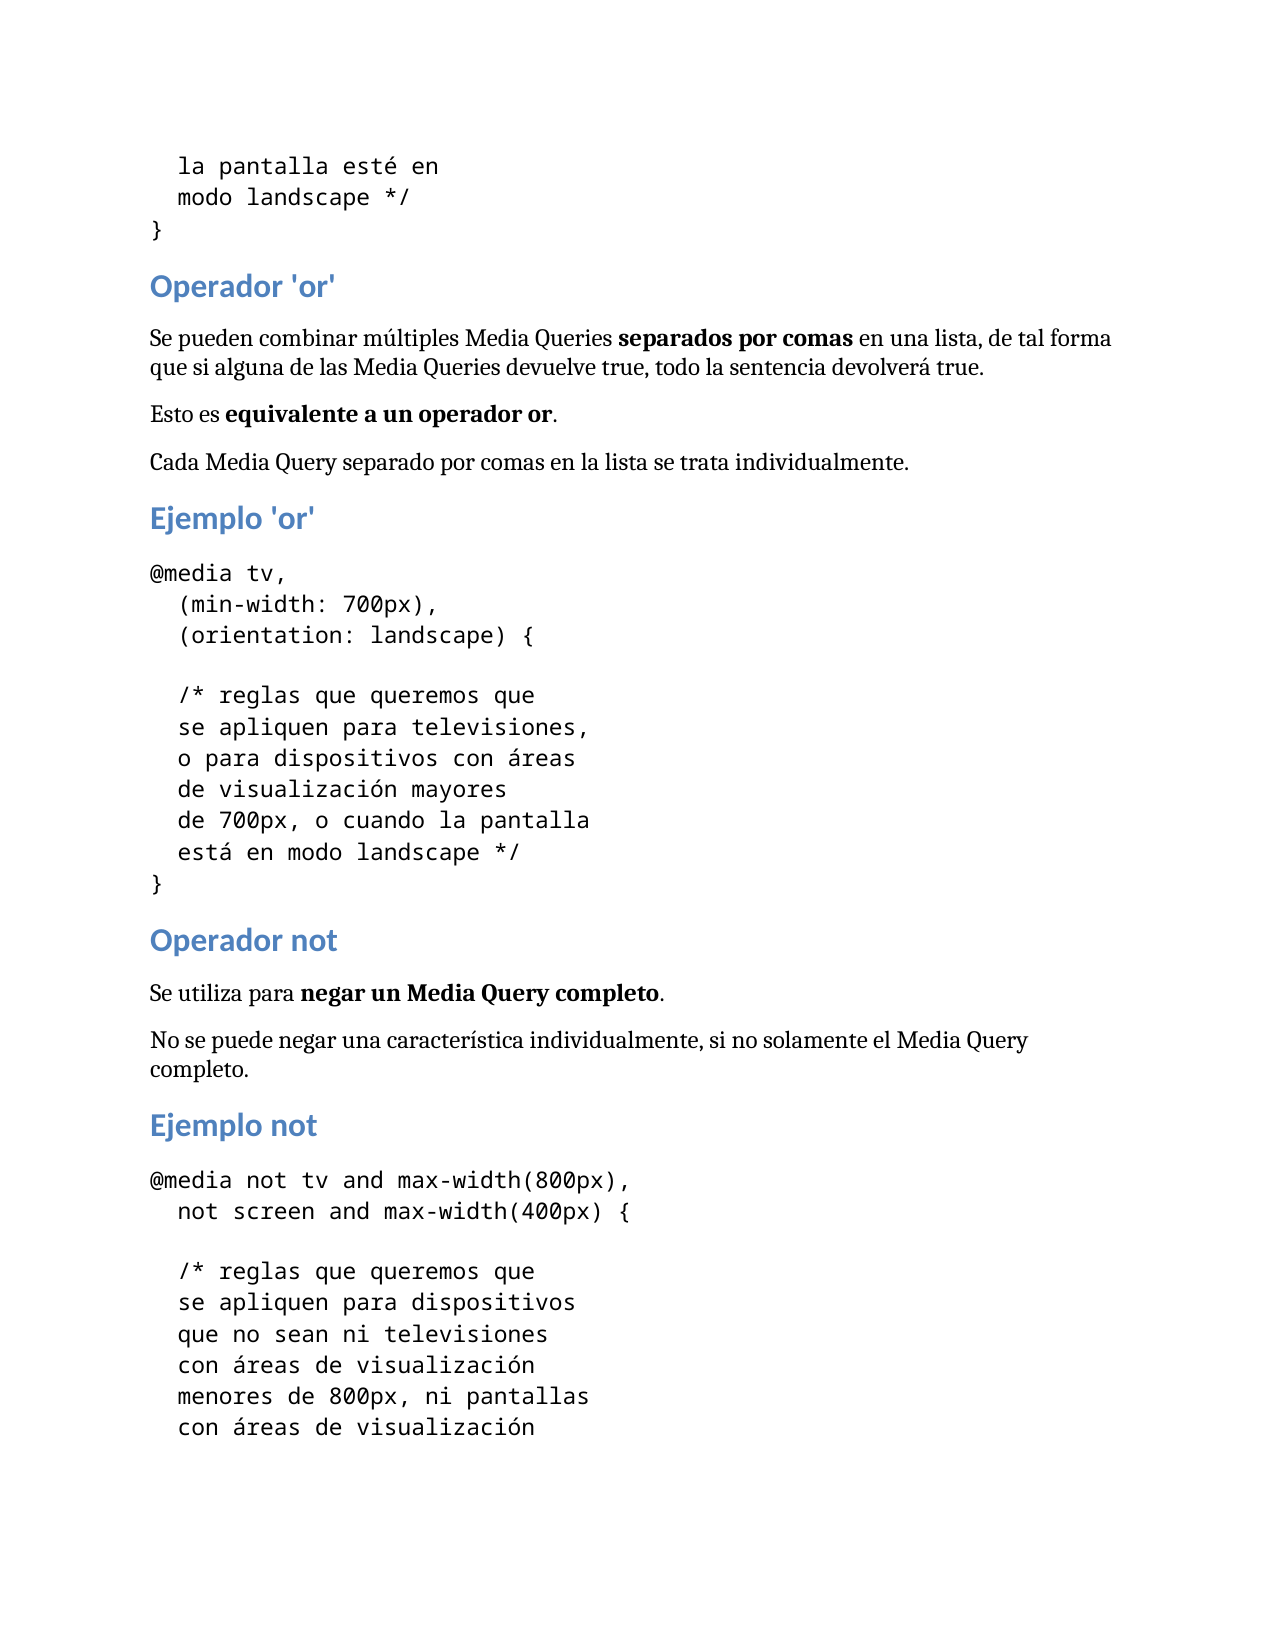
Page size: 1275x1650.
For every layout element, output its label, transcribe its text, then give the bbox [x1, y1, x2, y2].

text No se puede negar una característica individualmente, si no solamente el Media Query completo. [150, 1026, 1125, 1083]
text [150, 1164, 1125, 1442]
text Cada Media Query separado por comas en la lista se trata individualmente. [150, 448, 1125, 477]
subtitle Ejemplo not [150, 1104, 1125, 1145]
text Se utiliza para negar un Media Query completo. [150, 978, 1125, 1007]
text @media tv, (min-width: 700px), (orientation: landscape) { /* reglas que queremos que se apliquen para televisiones, o para dispositivos con áreas de visualización mayores de 700px, o cuando la pantalla está en modo landscape */ } [150, 557, 1125, 898]
text Esto es equivalente a un operador or. [150, 400, 1125, 429]
subtitle Operador 'or' [150, 264, 1125, 305]
subtitle Ejemplo 'or' [150, 497, 1125, 538]
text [150, 150, 1125, 244]
text Se pueden combinar múltiples Media Queries separados por comas en una lista, de tal forma que si alguna de las Media Queries devuelve true, todo la sentencia devolverá true. [150, 324, 1125, 382]
subtitle Operador not [150, 919, 1125, 960]
